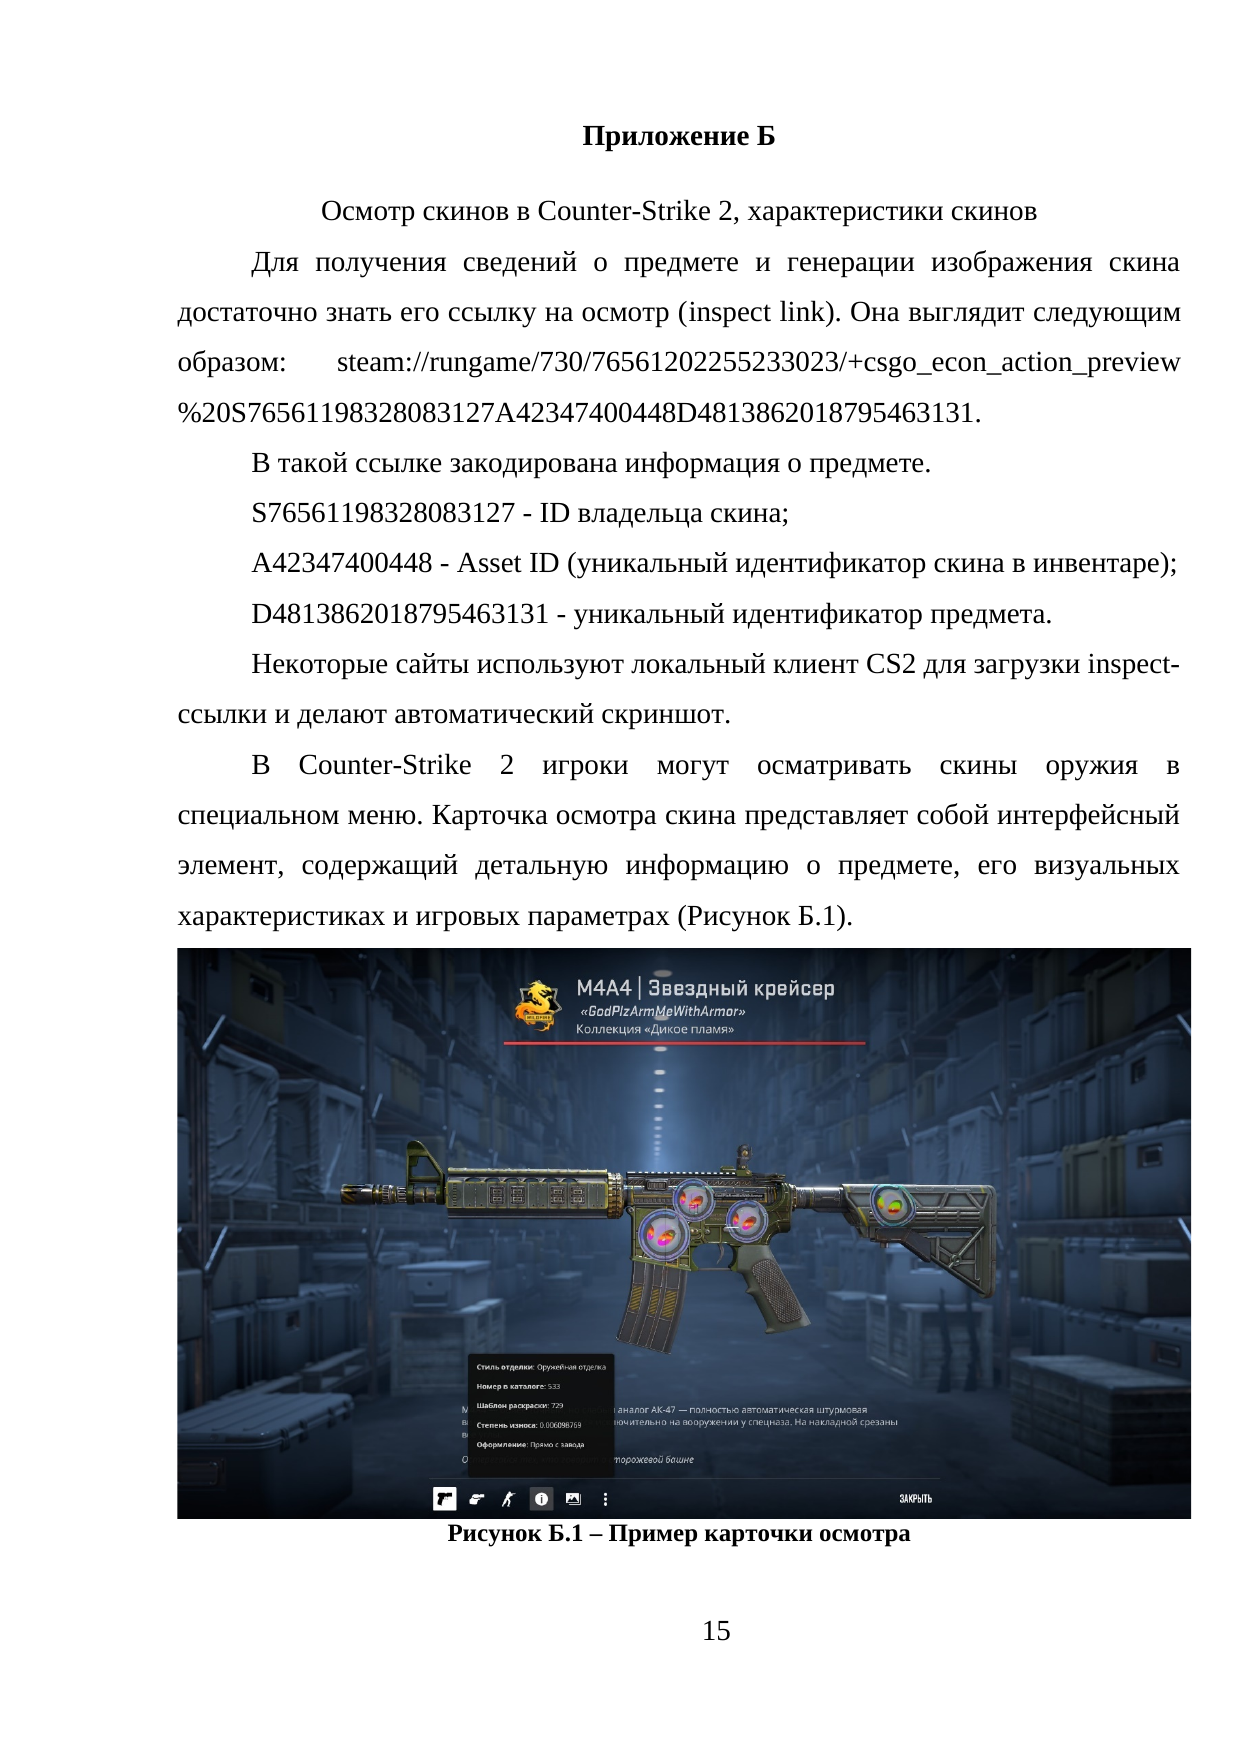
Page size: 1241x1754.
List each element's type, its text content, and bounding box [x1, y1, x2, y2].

text Рисунок Б.1 – Пример карточки осмотра [177, 1519, 1181, 1547]
text A42347400448 - Asset ID (уникальный идентификатор скина в инвентаре); [177, 546, 1181, 579]
picture [177, 948, 1192, 1519]
text Осмотр скинов в Counter-Strike 2, характеристики скинов [177, 193, 1181, 227]
subtitle Приложение Б [177, 118, 1181, 152]
text Некоторые сайты используют локальный клиент CS2 для загрузки inspect-ссылки и делают автоматический скриншот. [177, 646, 1181, 730]
text Для получения сведений о предмете и генерации изображения скина достаточно знать его ссылку на осмотр (inspect link). Она выглядит следующим образом: steam://rungame/730/76561202255233023/+csgo_econ_action_preview%20S76561198328083127A42347400448D4813862018795463131. [177, 244, 1181, 428]
text S76561198328083127 - ID владельца скина; [177, 495, 1181, 529]
text D4813862018795463131 - уникальный идентификатор предмета. [177, 596, 1181, 629]
text В Counter-Strike 2 игроки могут осматривать скины оружия в специальном меню. Карточка осмотра скина представляет собой интерфейсный элемент, содержащий детальную информацию о предмете, его визуальных характеристиках и игровых параметрах (Рисунок Б.1). [177, 747, 1181, 931]
text В такой ссылке закодирована информация о предмете. [177, 445, 1181, 478]
